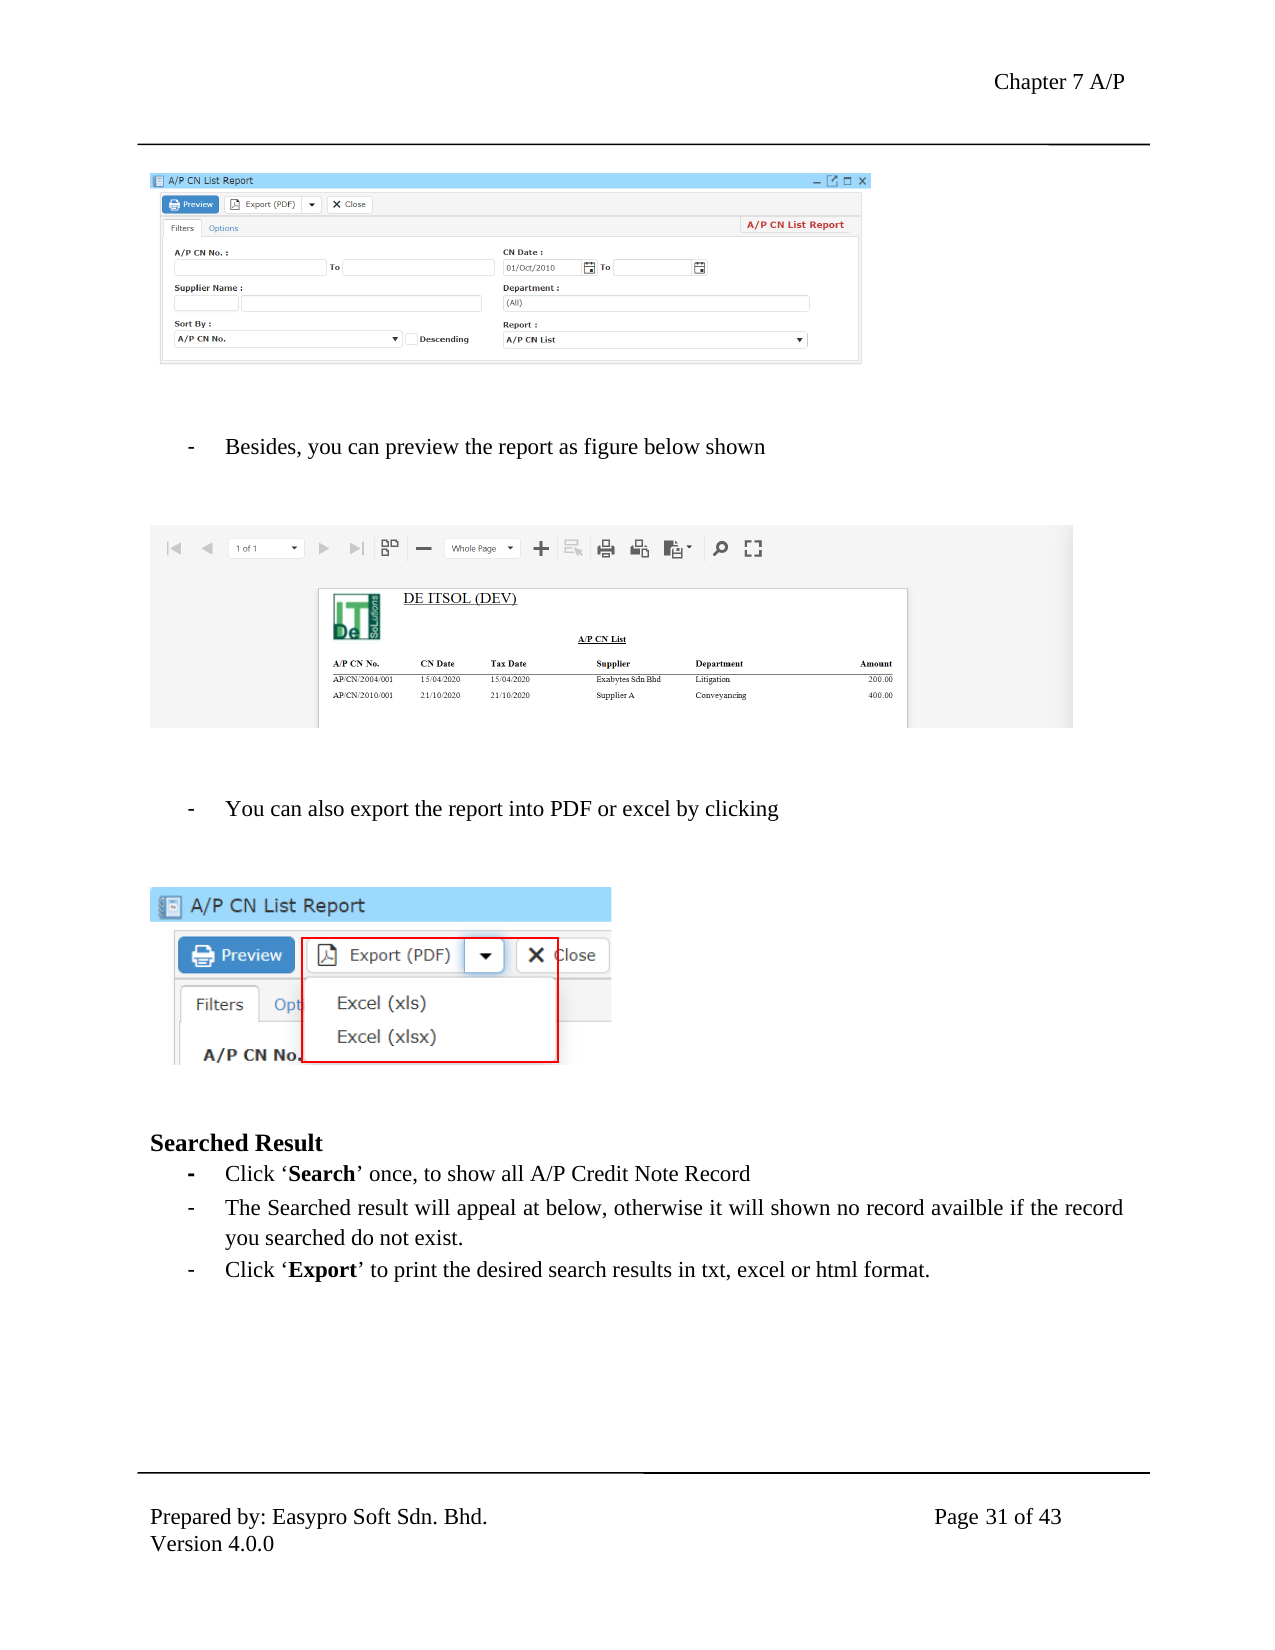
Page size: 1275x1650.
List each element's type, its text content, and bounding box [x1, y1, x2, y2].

text Searched Result [150, 1128, 1125, 1157]
list Click ‘Export’ to print the desired search results in txt, excel or html format. [187, 1252, 1125, 1284]
picture [150, 173, 871, 366]
list Click ‘Search’ once, to show all A/P Credit Note Record [187, 1157, 1125, 1188]
list Besides, you can preview the report as figure below shown [187, 430, 1125, 461]
picture [150, 525, 1073, 728]
list The Searched result will appeal at below, otherwise it will shown no record availble if the record you searched do not exist. [187, 1191, 1125, 1250]
picture [150, 887, 612, 1065]
list You can also export the report into PDF or excel by clicking [187, 792, 1125, 823]
